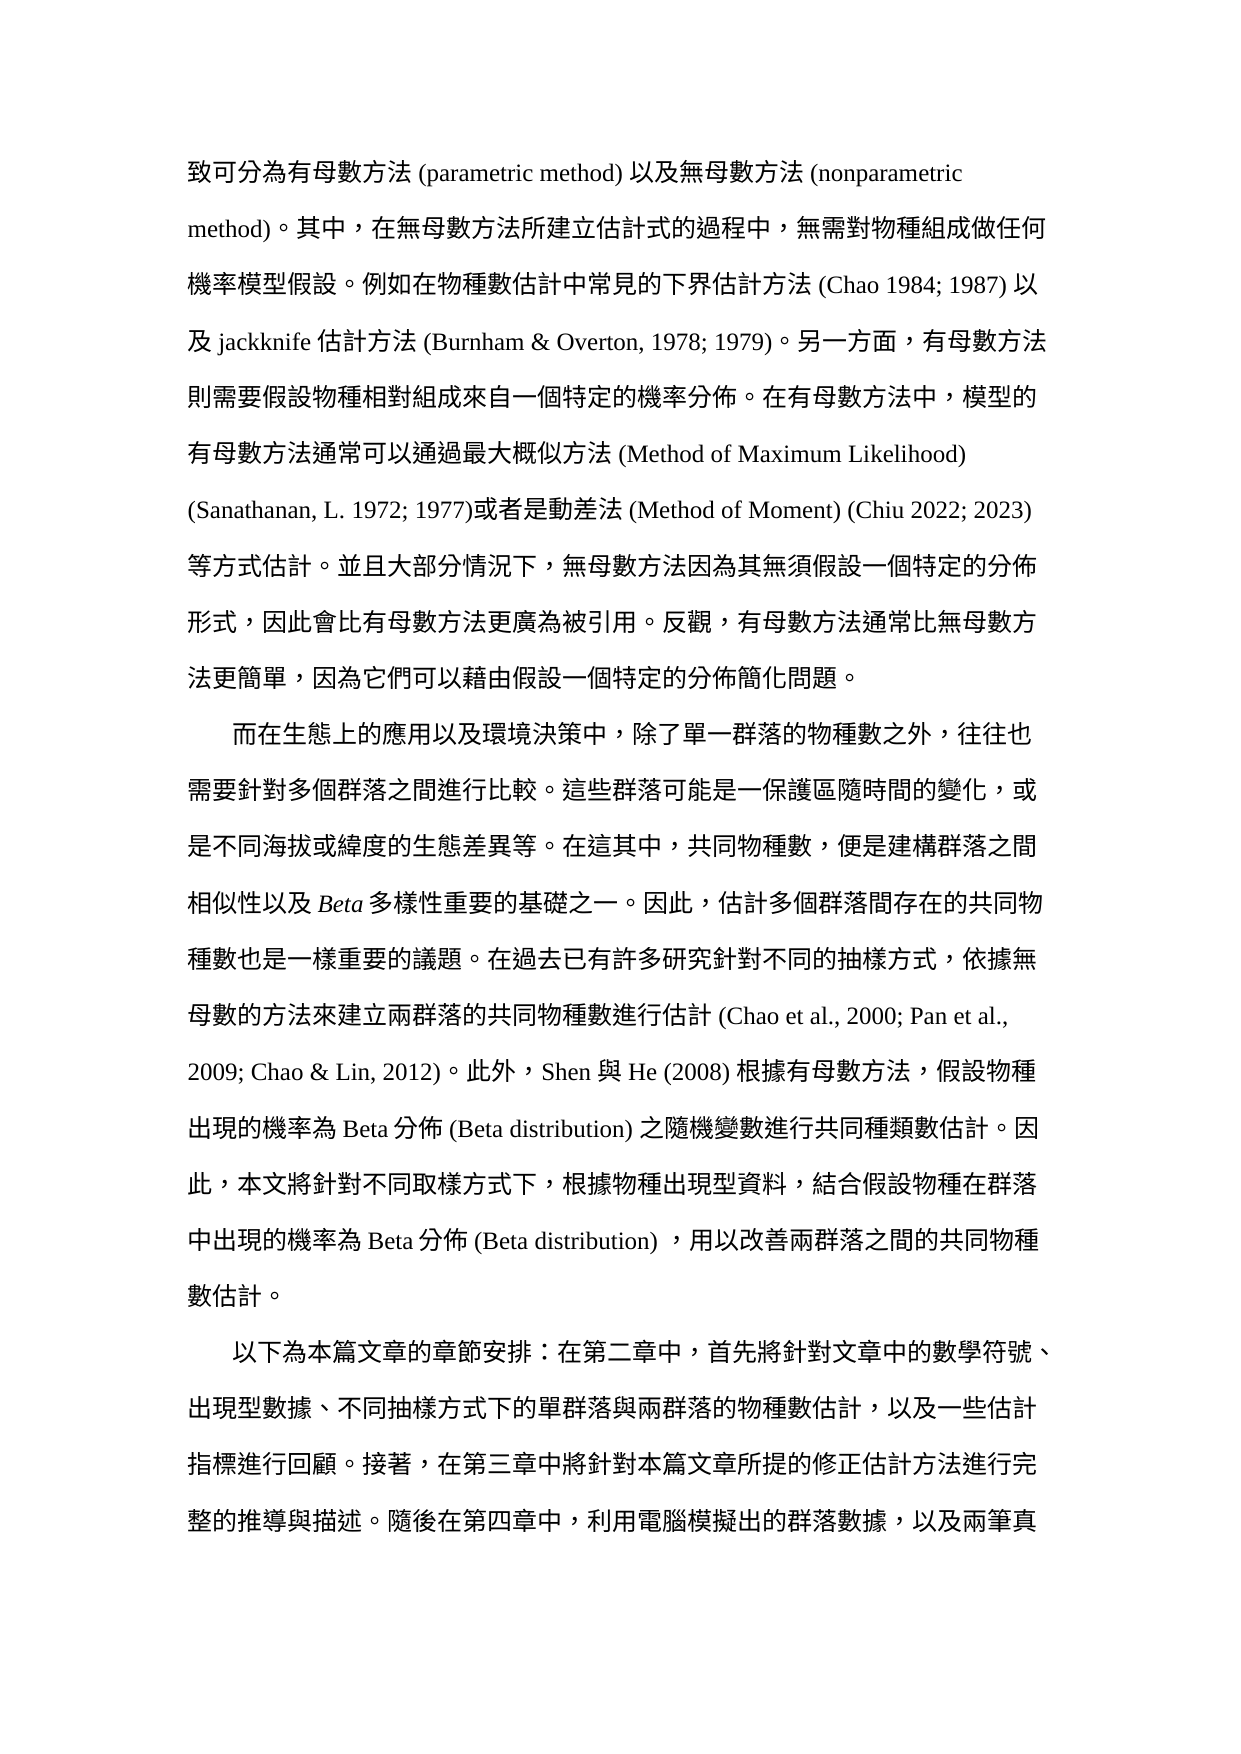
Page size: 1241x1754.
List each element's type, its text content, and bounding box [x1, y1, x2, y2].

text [187, 152, 1053, 696]
text 而在生態上的應用以及環境決策中，除了單一群落的物種數之外，往往也需要針對多個群落之間進行比較。這些群落可能是一保護區隨時間的變化，或是不同海拔或緯度的生態差異等。在這其中，共同物種數，便是建構群落之間相似性以及Beta多樣性重要的基礎之一。因此，估計多個群落間存在的共同物種數也是一樣重要的議題。在過去已有許多研究針對不同的抽樣方式，依據無母數的方法來建立兩群落的共同物種數進行估計 (Chao et al., 2000; Pan et al., 2009; Chao & Lin, 2012)。此外，Shen 與 He (2008) 根據有母數方法，假設物種出現的機率為Beta分佈 (Beta distribution) 之隨機變數進行共同種類數估計。因此，本文將針對不同取樣方式下，根據物種出現型資料，結合假設物種在群落中出現的機率為Beta分佈 (Beta distribution) ，用以改善兩群落之間的共同物種數估計。 [187, 714, 1053, 1314]
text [187, 1332, 1053, 1538]
